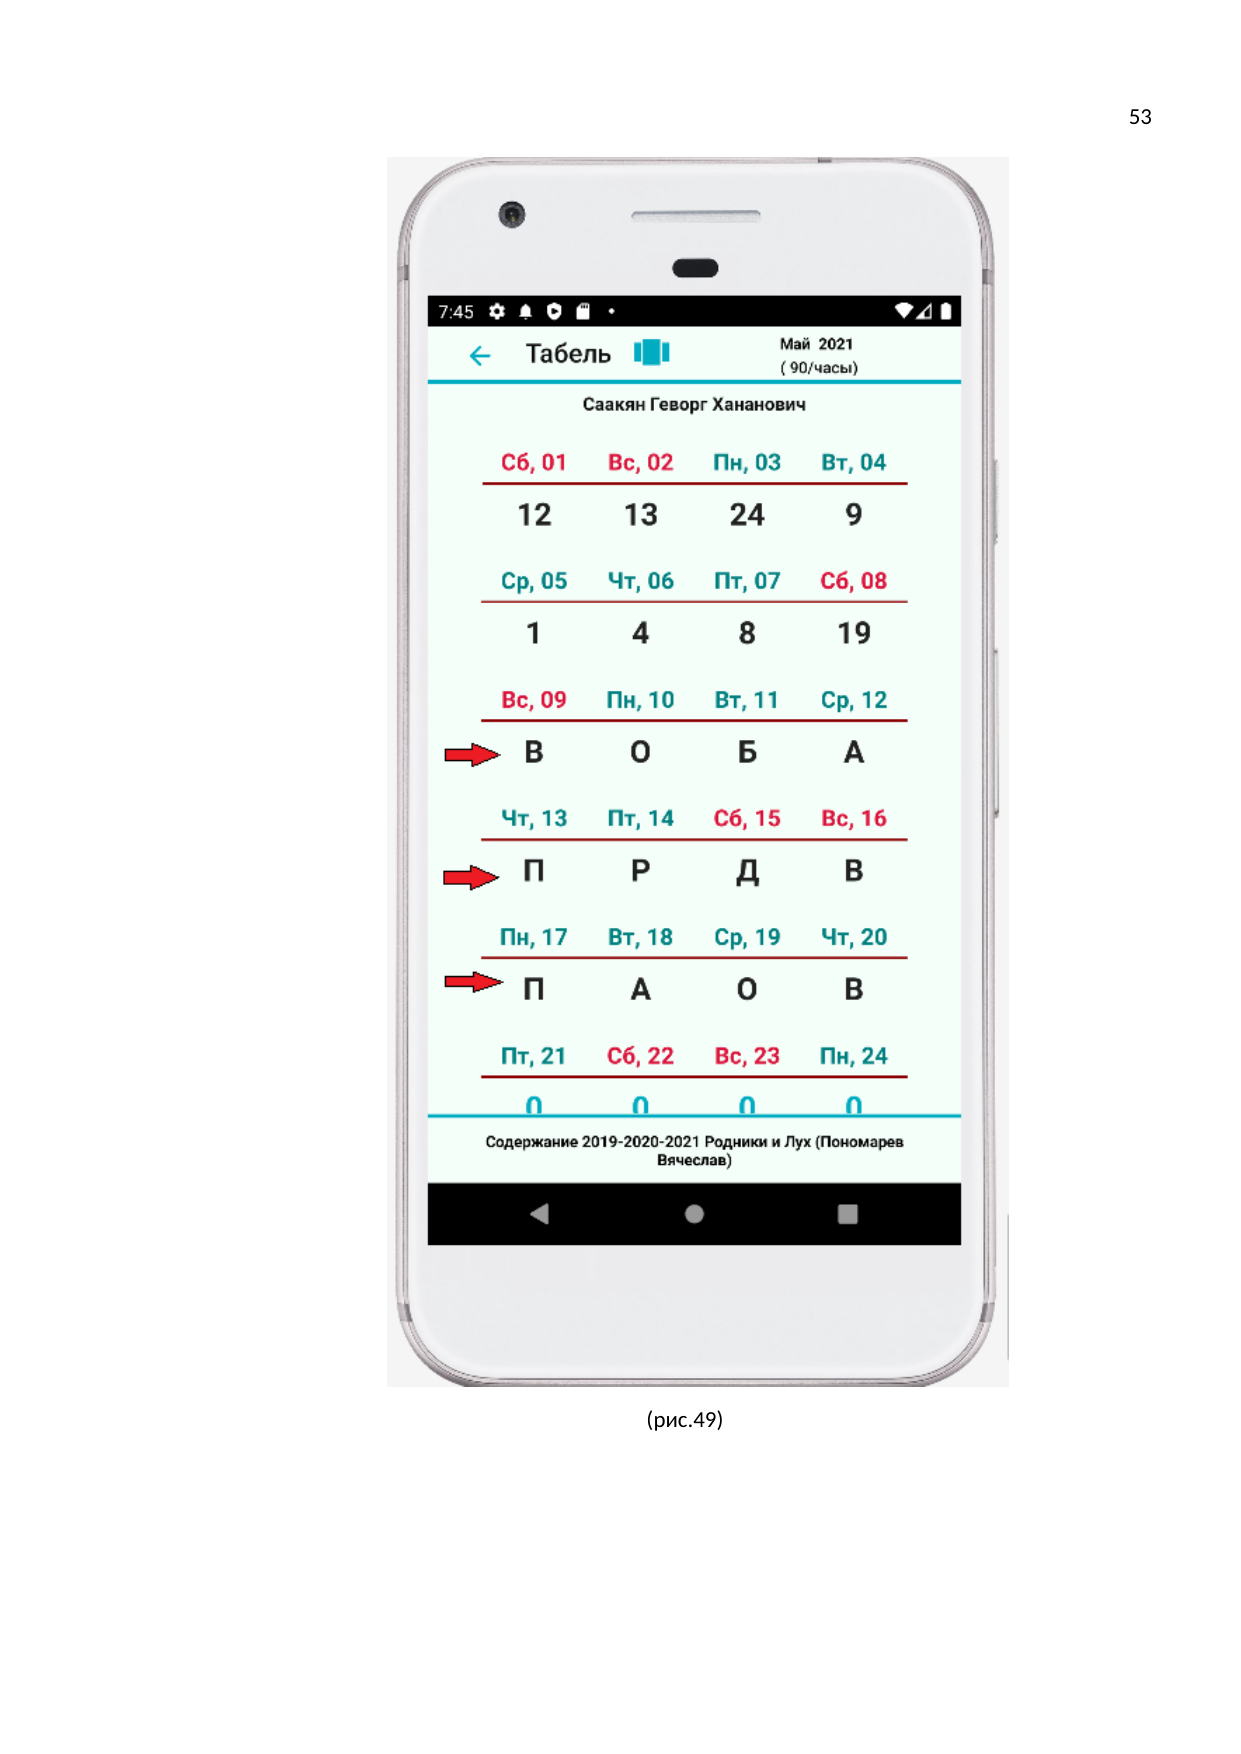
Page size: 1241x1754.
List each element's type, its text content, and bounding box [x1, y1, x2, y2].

text (рис.49) [177, 1405, 1152, 1433]
picture [387, 157, 1009, 1387]
